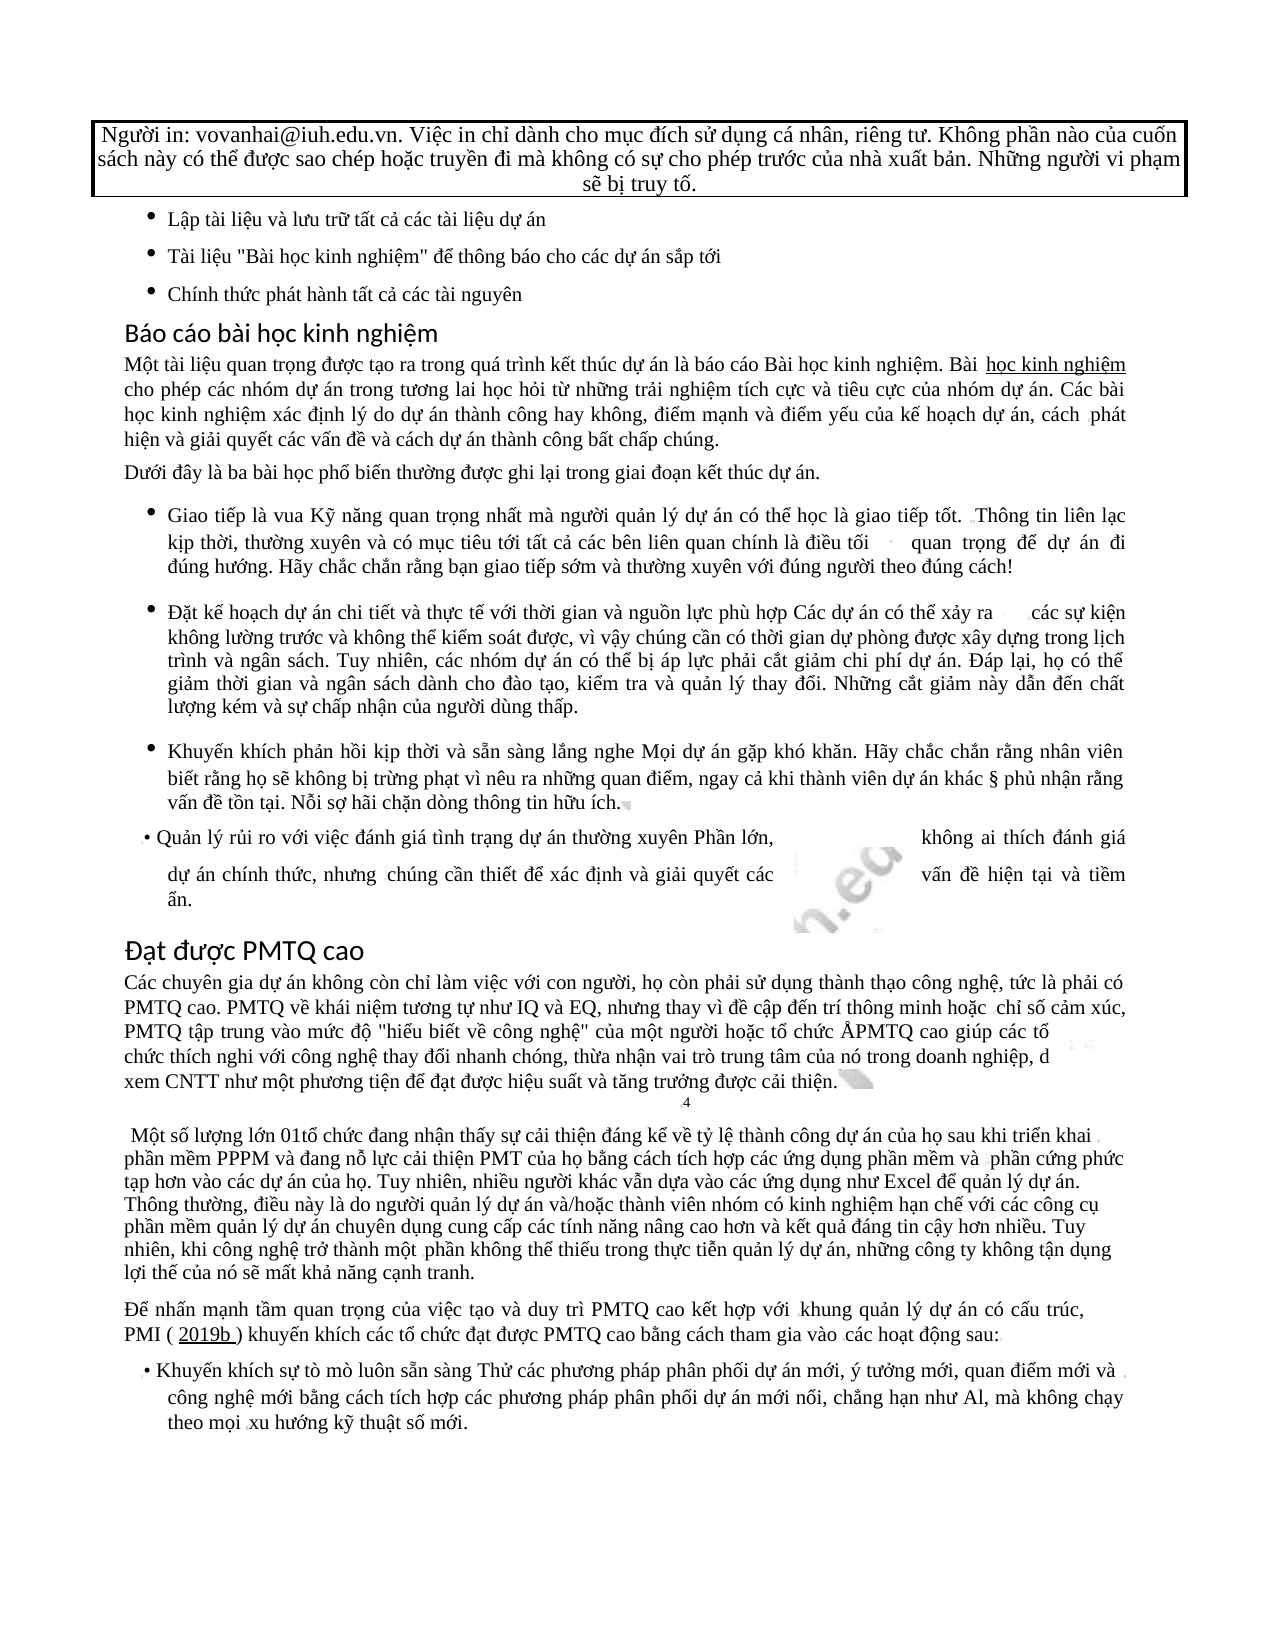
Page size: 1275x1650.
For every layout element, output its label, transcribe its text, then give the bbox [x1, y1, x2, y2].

text • Quản lý rủi ro với việc đánh giá tình trạng dự án thường xuyên Phần lớn, không ai thích đánh giá dự án chính thức, nhưng chúng cần thiết để xác định và giải quyết các vấn đề hiện tại và tiềm ẩn. [141, 824, 1126, 911]
picture [1070, 1040, 1094, 1050]
text • Khuyến khích sự tò mò luôn sẵn sàng Thử các phương pháp phân phối dự án mới, ý tưởng mới, quan điểm mới và công nghệ mới bằng cách tích hợp các phương pháp phân phối dự án mới nổi, chẳng hạn như Al, mà không chạy theo mọi xu hướng kỹ thuật số mới. [141, 1358, 1126, 1434]
picture [1002, 613, 1032, 620]
subtitle Đạt được PMTQ cao [124, 932, 902, 968]
text Người in: vovanhai@iuh.edu.vn. Việc in chỉ dành cho mục đích sử dụng cá nhân, riêng tư. Không phần nào của cuốn sách này có thể được sao chép hoặc truyền đi mà không có sự cho phép trước của nhà xuất bản. Những người vi phạm sẽ bị truy tố. [95, 123, 1184, 196]
list Đặt kế hoạch dự án chi tiết và thực tế với thời gian và nguồn lực phù hợp Các dự án có thể xảy ra các sự kiện không lường trước và không thể kiểm soát được, vì vậy chúng cần có thời gian dự phòng được xây dựng trong lịch trình và ngân sách. Tuy nhiên, các nhóm dự án có thể bị áp lực phải cắt giảm chi phí dự án. Đáp lại, họ có thể giảm thời gian và ngân sách dành cho đào tạo, kiểm tra và quản lý thay đổi. Những cắt giảm này dẫn đến chất lượng kém và sự chấp nhận của người dùng thấp. [146, 592, 1126, 718]
text Một tài liệu quan trọng được tạo ra trong quá trình kết thúc dự án là báo cáo Bài học kinh nghiệm. Bài học kinh nghiệm cho phép các nhóm dự án trong tương lai học hỏi từ những trải nghiệm tích cực và tiêu cực của nhóm dự án. Các bài học kinh nghiệm xác định lý do dự án thành công hay không, điểm mạnh và điểm yếu của kế hoạch dự án, cách phát hiện và giải quyết các vấn đề và cách dự án thành công bất chấp chúng. [124, 352, 1126, 451]
list Lập tài liệu và lưu trữ tất cả các tài liệu dự án [146, 197, 1126, 233]
picture [621, 801, 631, 810]
list Khuyến khích phản hồi kịp thời và sẵn sàng lắng nghe Mọi dự án gặp khó khăn. Hãy chắc chắn rằng nhân viên biết rằng họ sẽ không bị trừng phạt vì nêu ra những quan điểm, ngay cả khi thành viên dự án khác § phủ nhận rằng vấn đề tồn tại. Nỗi sợ hãi chặn dòng thông tin hữu ích. [146, 729, 1126, 814]
text Dưới đây là ba bài học phổ biến thường được ghi lại trong giai đoạn kết thúc dự án. [124, 460, 1126, 484]
picture [793, 847, 903, 933]
list Chính thức phát hành tất cả các tài nguyên [146, 272, 1126, 308]
list Tài liệu "Bài học kinh nghiệm" để thông báo cho các dự án sắp tới [146, 234, 1126, 270]
subtitle Báo cáo bài học kinh nghiệm [124, 316, 851, 349]
picture [838, 1069, 874, 1089]
text Một số lượng lớn 01tổ chức đang nhận thấy sự cải thiện đáng kể về tỷ lệ thành công dự án của họ sau khi triển khai phần mềm PPPM và đang nỗ lực cải thiện PMT của họ bằng cách tích hợp các ứng dụng phần mềm và phần cứng phức tạp hơn vào các dự án của họ. Tuy nhiên, nhiều người khác vẫn dựa vào các ứng dụng như Excel để quản lý dự án. Thông thường, điều này là do người quản lý dự án và/hoặc thành viên nhóm có kinh nghiệm hạn chế với các công cụ phần mềm quản lý dự án chuyên dụng cung cấp các tính năng nâng cao hơn và kết quả đáng tin cậy hơn nhiều. Tuy nhiên, khi công nghệ trở thành một phần không thể thiếu trong thực tiễn quản lý dự án, những công ty không tận dụng lợi thế của nó sẽ mất khả năng cạnh tranh. [124, 1124, 1128, 1284]
text Để nhấn mạnh tầm quan trọng của việc tạo và duy trì PMTQ cao kết hợp với khung quản lý dự án có cấu trúc, PMI ( 2019b ) khuyến khích các tổ chức đạt được PMTQ cao bằng cách tham gia vào các hoạt động sau: [124, 1297, 1084, 1346]
list Giao tiếp là vua Kỹ năng quan trọng nhất mà người quản lý dự án có thể học là giao tiếp tốt. Thông tin liên lạc kịp thời, thường xuyên và có mục tiêu tới tất cả các bên liên quan chính là điều tối quan trọng để dự án đi đúng hướng. Hãy chắc chắn rằng bạn giao tiếp sớm và thường xuyên với đúng người theo đúng cách! [146, 493, 1126, 578]
text Các chuyên gia dự án không còn chỉ làm việc với con người, họ còn phải sử dụng thành thạo công nghệ, tức là phải có PMTQ cao. PMTQ về khái niệm tương tự như IQ và EQ, nhưng thay vì đề cập đến trí thông minh hoặc chỉ số cảm xúc, PMTQ tập trung vào mức độ "hiểu biết về công nghệ" của một người hoặc tổ chức ÅPMTQ cao giúp các tổ chức thích nghi với công nghệ thay đổi nhanh chóng, thừa nhận vai trò trung tâm của nó trong doanh nghiệp, d xem CNTT như một phương tiện để đạt được hiệu suất và tăng trưởng được cải thiện. [124, 970, 1126, 1093]
picture [985, 1152, 990, 1166]
text 4 [186, 1094, 1184, 1120]
picture [383, 866, 387, 882]
